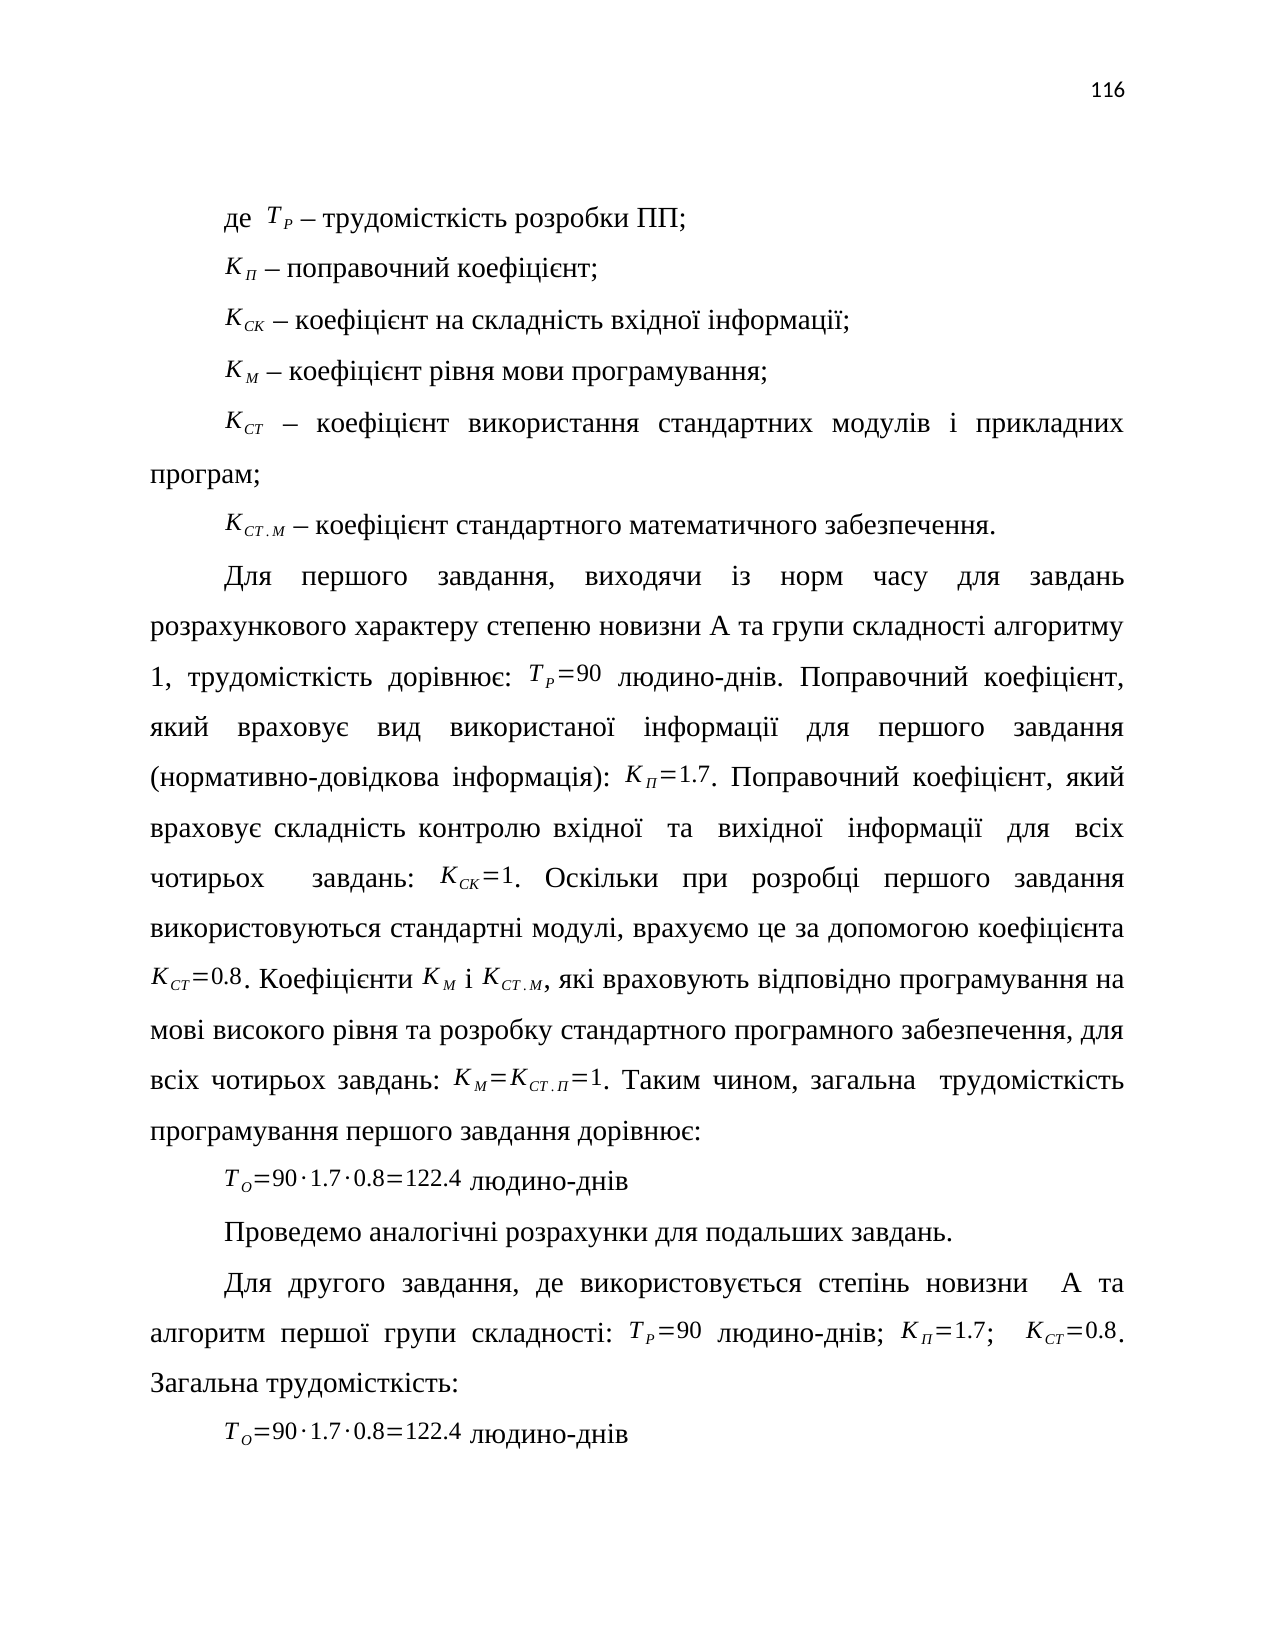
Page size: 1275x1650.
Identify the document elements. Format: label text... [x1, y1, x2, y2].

text Проведемо аналогічні розрахунки для подальших завдань. [150, 1214, 1125, 1248]
text Для першого завдання, виходячи із норм часу для завдань розрахункового характеру степеню новизни А та групи складності алгоритму 1, трудомісткість дорівнює: людино-днів. Поправочний коефіцієнт, який враховує вид використаної інформації для першого завдання (нормативно-довідкова інформація): . Поправочний коефіцієнт, який враховує складність контролю вхідної та вихідної інформації для всіх чотирьох завдань: . Оскільки при розробці першого завдання використовуються стандартні модулі, врахуємо це за допомогою коефіцієнта . Коефіцієнти і , які враховують відповідно програмування на мові високого рівня та розробку стандартного програмного забезпечення, для всіх чотирьох завдань: . Таким чином, загальна трудомісткість програмування першого завдання дорівнює: [150, 558, 1125, 1146]
text Для другого завдання, де використовується степінь новизни А та алгоритм першої групи складності: людино-днів; ; . Загальна трудомісткість: [150, 1265, 1125, 1399]
text – коефіцієнт стандартного математичного забезпечення. [150, 507, 1125, 541]
text – коефіцієнт рівня мови програмування; [150, 353, 1125, 388]
text людино-днів [150, 1163, 1125, 1198]
text людино-днів [150, 1416, 1125, 1451]
text – коефіцієнт на складність вхідної інформації; [150, 302, 1125, 337]
text де – трудомісткість розробки ПП; [150, 200, 1125, 234]
text – поправочний коефіцієнт; [150, 251, 1125, 285]
text – коефіцієнт використання стандартних модулів і прикладних програм; [150, 405, 1125, 490]
